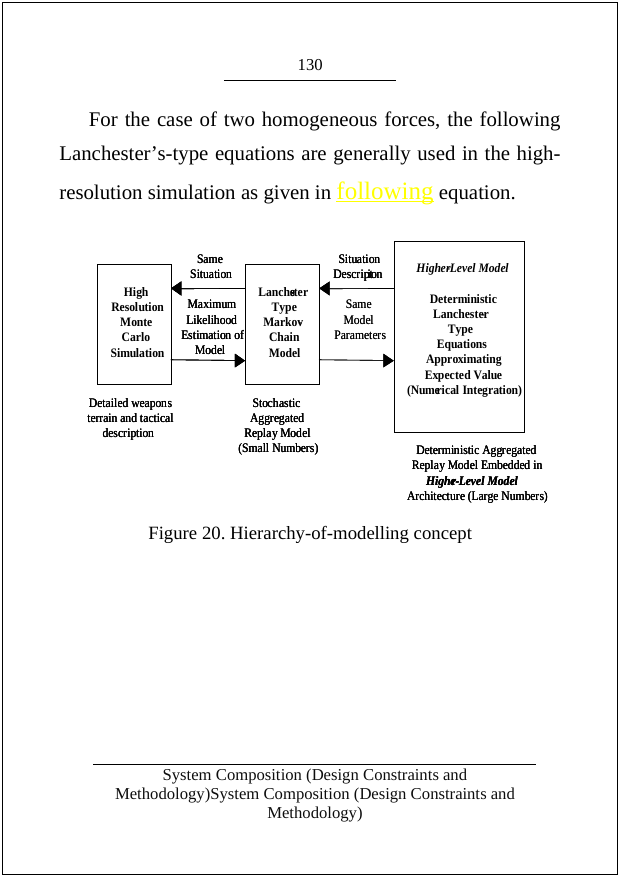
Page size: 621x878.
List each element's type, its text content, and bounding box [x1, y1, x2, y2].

text Figure 20. Hierarchy-of-modelling concept [59, 522, 561, 543]
text For the case of two homogeneous forces, the following Lanchester’s-type equations are generally used in the high-resolution simulation as given in following equation. [59, 107, 561, 205]
